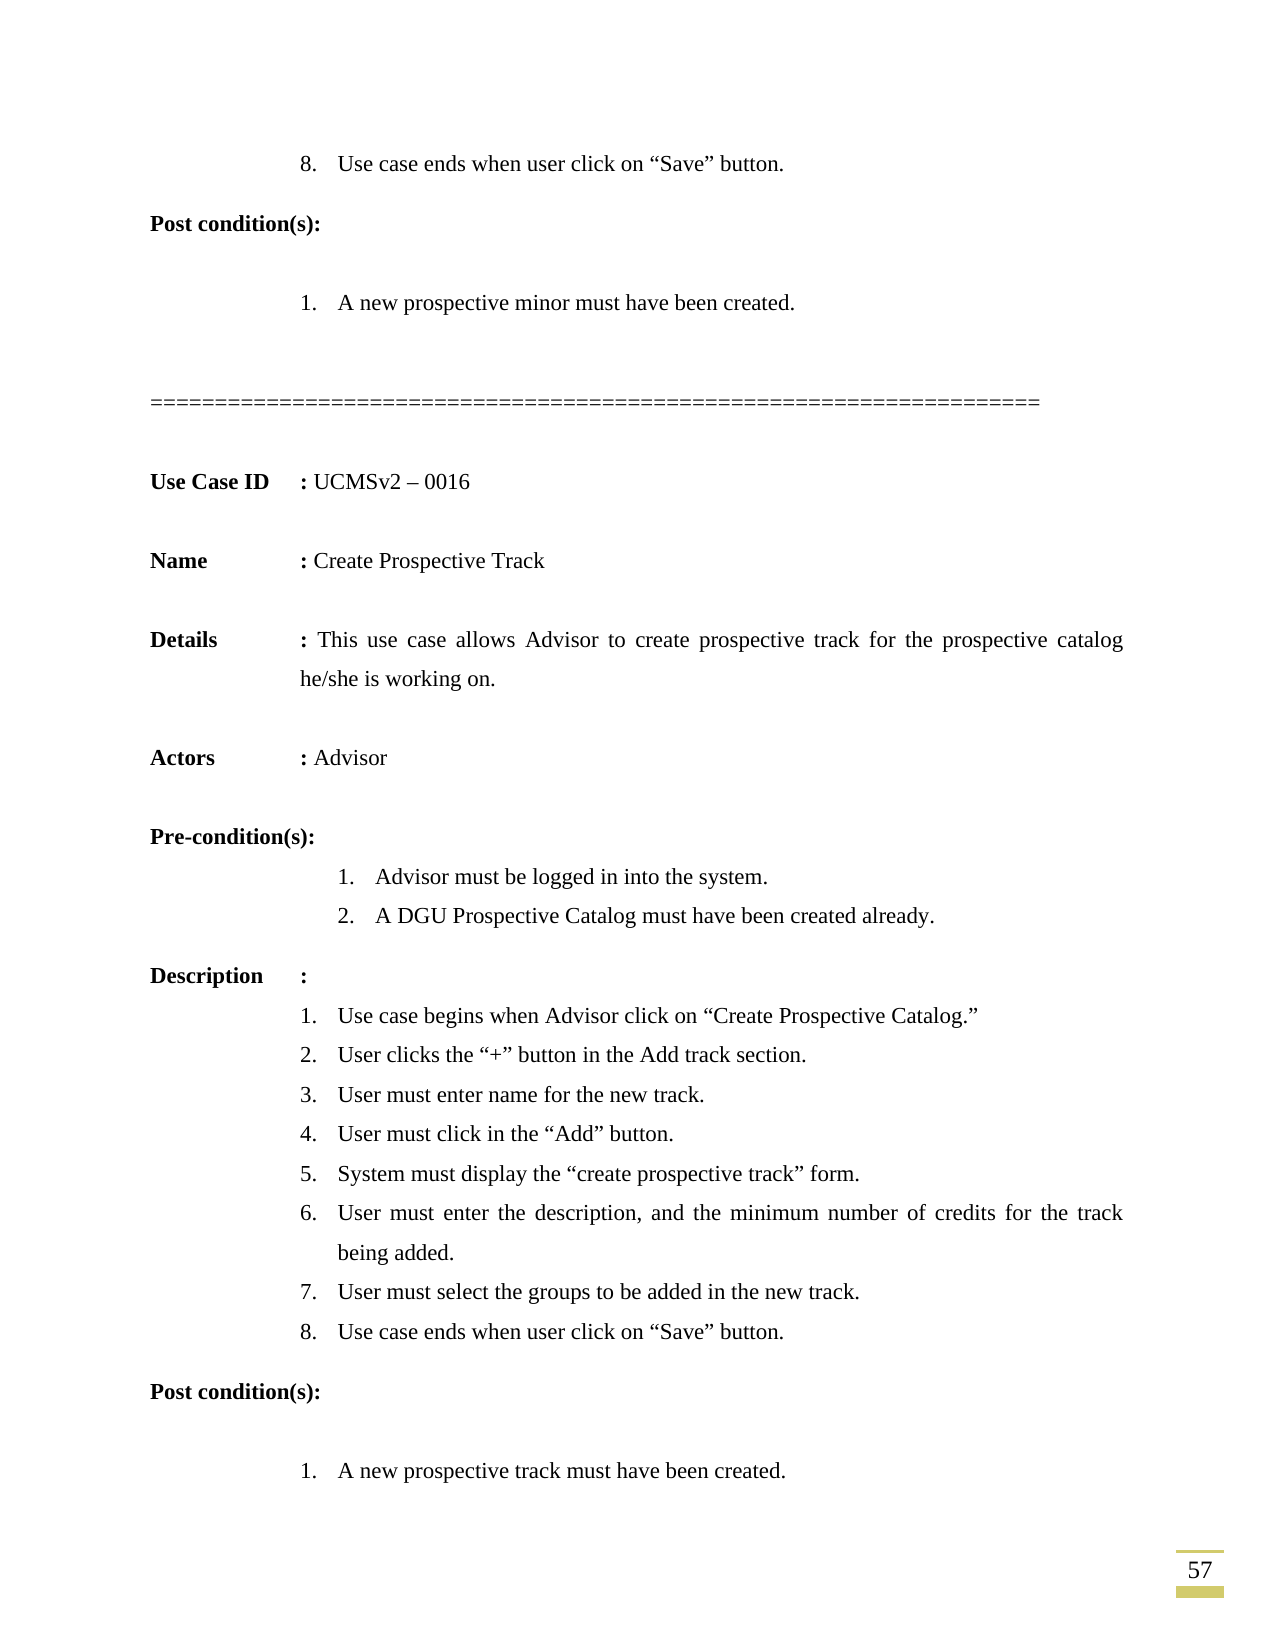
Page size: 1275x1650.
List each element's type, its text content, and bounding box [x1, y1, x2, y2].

list User must click in the “Add” button. [300, 1121, 1125, 1147]
list User clicks the “+” button in the Add track section. [300, 1042, 1125, 1068]
list A DGU Prospective Catalog must have been created already. [337, 902, 1125, 929]
text Actors : Advisor [150, 744, 1125, 771]
text Pre-condition(s): [150, 823, 1125, 850]
text Post condition(s): [150, 210, 1125, 237]
list System must display the “create prospective track” form. [300, 1160, 1125, 1186]
list A new prospective minor must have been created. [300, 289, 1125, 316]
text Details : This use case allows Advisor to create prospective track for the prospective catalog he/she is working on. [150, 626, 1125, 692]
text ===================================================================== [150, 389, 1125, 415]
list User must select the groups to be added in the new track. [300, 1278, 1125, 1305]
list User must enter the description, and the minimum number of credits for the track being added. [300, 1199, 1125, 1265]
text Description : [150, 963, 1125, 989]
list Use case ends when user click on “Save” button. [300, 150, 1125, 176]
list Use case ends when user click on “Save” button. [300, 1318, 1125, 1344]
text Name : Create Prospective Track [150, 547, 1125, 573]
text Use Case ID : UCMSv2 – 0016 [150, 468, 1125, 494]
list A new prospective track must have been created. [300, 1457, 1125, 1483]
list Advisor must be logged in into the system. [337, 863, 1125, 889]
text Post condition(s): [150, 1378, 1125, 1404]
list User must enter name for the new track. [300, 1081, 1125, 1107]
list Use case begins when Advisor click on “Create Prospective Catalog.” [300, 1002, 1125, 1028]
